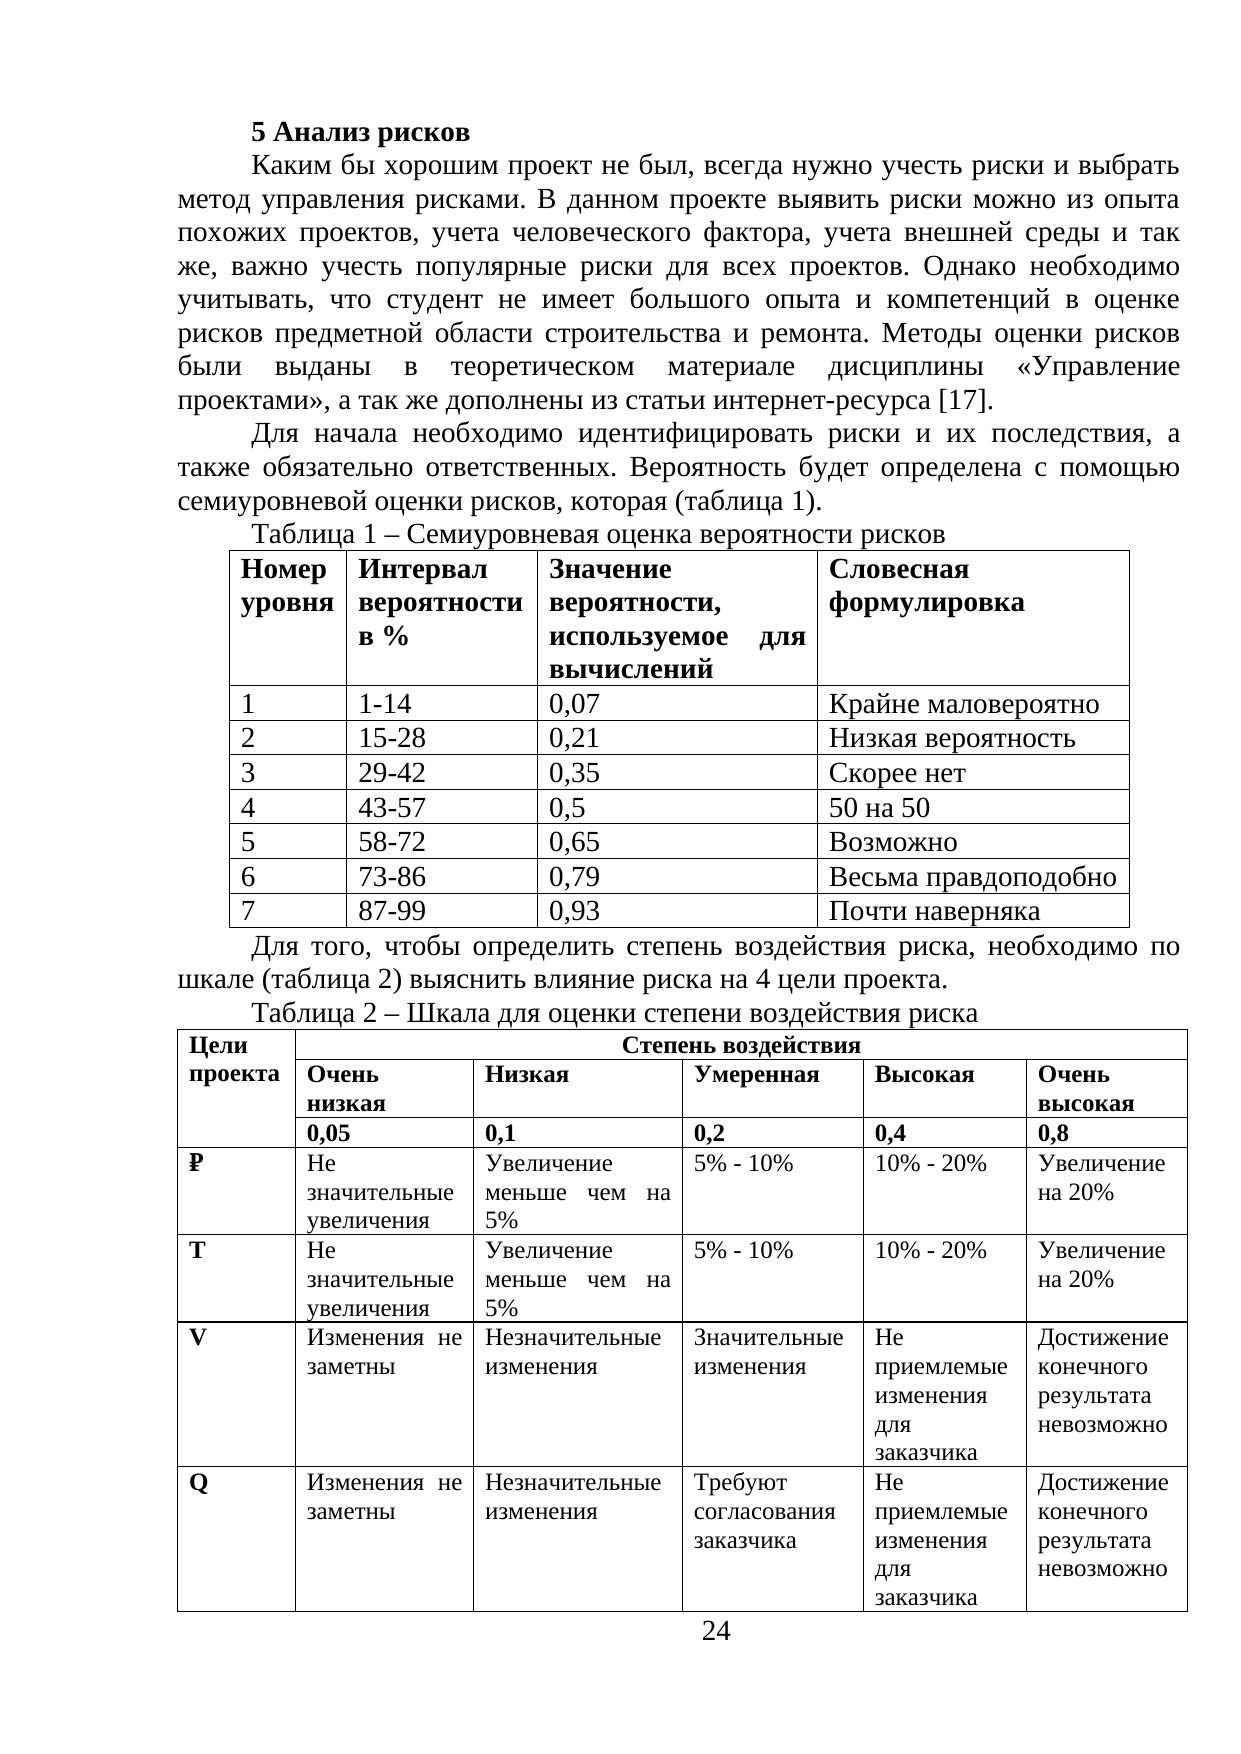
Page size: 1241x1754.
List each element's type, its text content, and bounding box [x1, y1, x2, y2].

table_header Номер уровня [230, 551, 346, 685]
table_cell 15-28 [347, 721, 537, 754]
table_cell T [178, 1235, 295, 1321]
table_cell 3 [230, 755, 346, 789]
table_cell ₽ [178, 1148, 295, 1234]
table_cell Не значительные увеличения [296, 1148, 473, 1234]
subtitle 5 Анализ рисков [177, 114, 1181, 147]
table_cell Изменения не заметны [296, 1323, 473, 1466]
table_cell 87-99 [347, 894, 537, 927]
table_cell 10% - 20% [864, 1235, 1026, 1321]
table_cell 0,21 [538, 721, 817, 754]
table_cell Низкая [474, 1060, 682, 1117]
table_cell 0,4 [864, 1118, 1026, 1147]
text Для того, чтобы определить степень воздействия риска, необходимо по шкале (таблица 2) выяснить влияние риска на 4 цели проекта. [177, 928, 1181, 995]
text Для начала необходимо идентифицировать риски и их последствия, а также обязательно ответственных. Вероятность будет определена с помощью семиуровневой оценки рисков, которая (таблица 1). [177, 416, 1181, 516]
text Таблица 2 – Шкала для оценки степени воздействия риска [177, 995, 1181, 1029]
table_cell 5% - 10% [683, 1148, 863, 1234]
table_cell Увеличение на 20% [1027, 1235, 1187, 1321]
table_cell Значительные изменения [683, 1323, 863, 1466]
table_cell 5 [230, 824, 346, 858]
table_cell Не приемлемые изменения для заказчика [864, 1467, 1026, 1611]
table_cell 0,93 [538, 894, 817, 927]
table_cell Не значительные увеличения [296, 1235, 473, 1321]
table_header Цели проекта [178, 1030, 295, 1147]
table_header Степень воздействия [296, 1030, 1187, 1058]
table_cell V [178, 1323, 295, 1466]
table_cell Увеличение на 20% [1027, 1148, 1187, 1234]
table_header Интервал вероятности в % [347, 551, 537, 685]
table_cell Умеренная [683, 1060, 863, 1117]
table_cell 7 [230, 894, 346, 927]
table_cell 0,2 [683, 1118, 863, 1147]
table_cell 10% - 20% [864, 1148, 1026, 1234]
table_cell 73-86 [347, 859, 537, 892]
text Таблица 1 – Семиуровневая оценка вероятности рисков [177, 516, 1181, 550]
table_cell 2 [230, 721, 346, 754]
table_cell 43-57 [347, 790, 537, 823]
table_cell Увеличение меньше чем на 5% [474, 1235, 682, 1321]
table_cell Незначительные изменения [474, 1467, 682, 1611]
table_cell 0,5 [538, 790, 817, 823]
table_cell 0,35 [538, 755, 817, 789]
table_cell Очень низкая [296, 1060, 473, 1117]
table_cell Изменения не заметны [296, 1467, 473, 1611]
table_cell Очень высокая [1027, 1060, 1187, 1117]
table_cell Достижение конечного результата невозможно [1027, 1467, 1187, 1611]
table_cell 0,79 [538, 859, 817, 892]
table_cell Скорее нет [818, 755, 1129, 789]
table_cell Почти наверняка [818, 894, 1129, 927]
table_cell 4 [230, 790, 346, 823]
table_cell Возможно [818, 824, 1129, 858]
table_cell Крайне маловероятно [818, 686, 1129, 719]
table_cell Увеличение меньше чем на 5% [474, 1148, 682, 1234]
table_cell Не приемлемые изменения для заказчика [864, 1323, 1026, 1466]
table_cell 6 [230, 859, 346, 892]
table_cell 0,8 [1027, 1118, 1187, 1147]
table_cell Высокая [864, 1060, 1026, 1117]
table_cell 1-14 [347, 686, 537, 719]
table_header Словесная формулировка [818, 551, 1129, 685]
table_cell 0,07 [538, 686, 817, 719]
table_cell 0,1 [474, 1118, 682, 1147]
table_cell 58-72 [347, 824, 537, 858]
table_cell Достижение конечного результата невозможно [1027, 1323, 1187, 1466]
table_cell Низкая вероятность [818, 721, 1129, 754]
table_cell 5% - 10% [683, 1235, 863, 1321]
text Каким бы хорошим проект не был, всегда нужно учесть риски и выбрать метод управления рисками. В данном проекте выявить риски можно из опыта похожих проектов, учета человеческого фактора, учета внешней среды и так же, важно учесть популярные риски для всех проектов. Однако необходимо учитывать, что студент не имеет большого опыта и компетенций в оценке рисков предметной области строительства и ремонта. Методы оценки рисков были выданы в теоретическом материале дисциплины «Управление проектами», а так же дополнены из статьи интернет-ресурса [17]. [177, 147, 1181, 416]
table_cell Весьма правдоподобно [818, 859, 1129, 892]
table_cell 0,65 [538, 824, 817, 858]
table_cell Q [178, 1467, 295, 1611]
table_cell Требуют согласования заказчика [683, 1467, 863, 1611]
table_cell 0,05 [296, 1118, 473, 1147]
table_header Значение вероятности, используемое для вычислений [538, 551, 817, 685]
table_cell Незначительные изменения [474, 1323, 682, 1466]
table_cell 29-42 [347, 755, 537, 789]
table_cell 50 на 50 [818, 790, 1129, 823]
table_cell 1 [230, 686, 346, 719]
